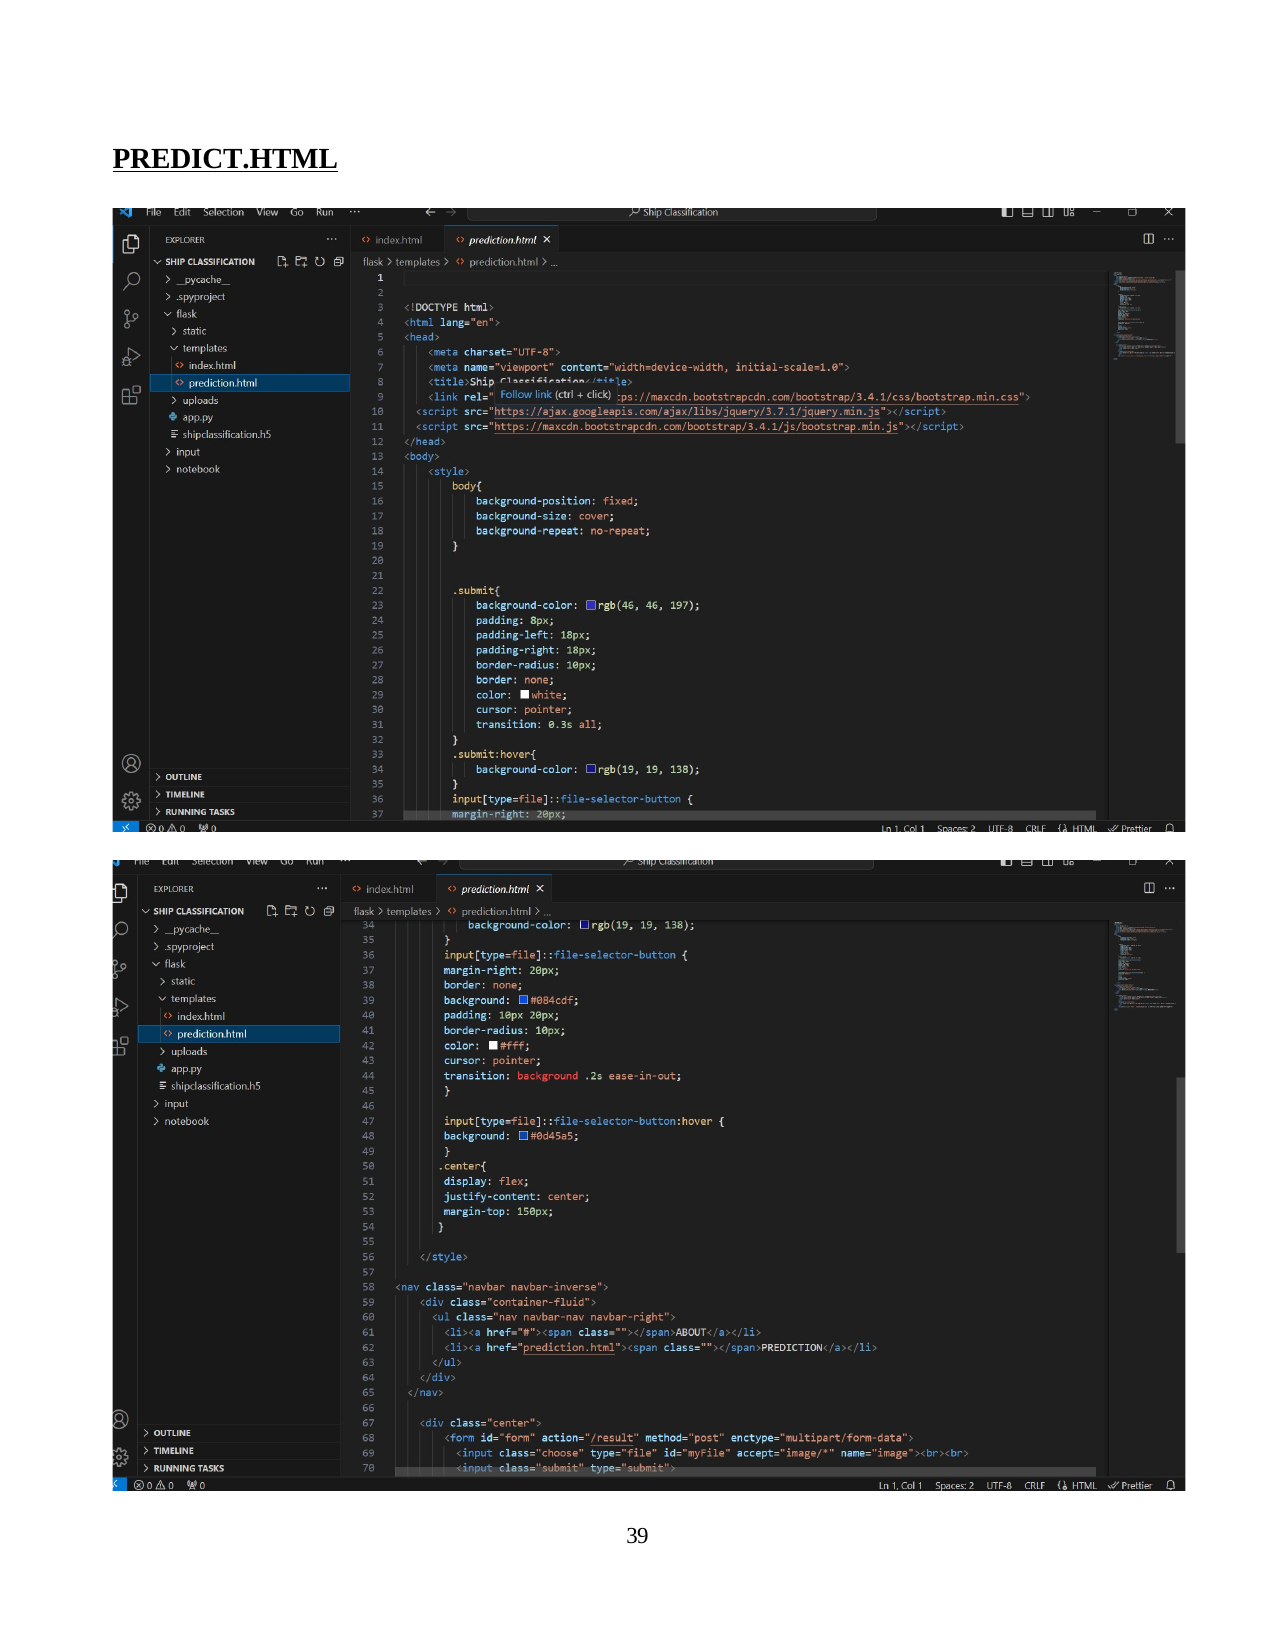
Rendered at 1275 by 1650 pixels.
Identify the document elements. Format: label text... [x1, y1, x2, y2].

subtitle PREDICT.HTML [112, 142, 1175, 175]
picture [112, 860, 1186, 1491]
picture [112, 208, 1186, 832]
